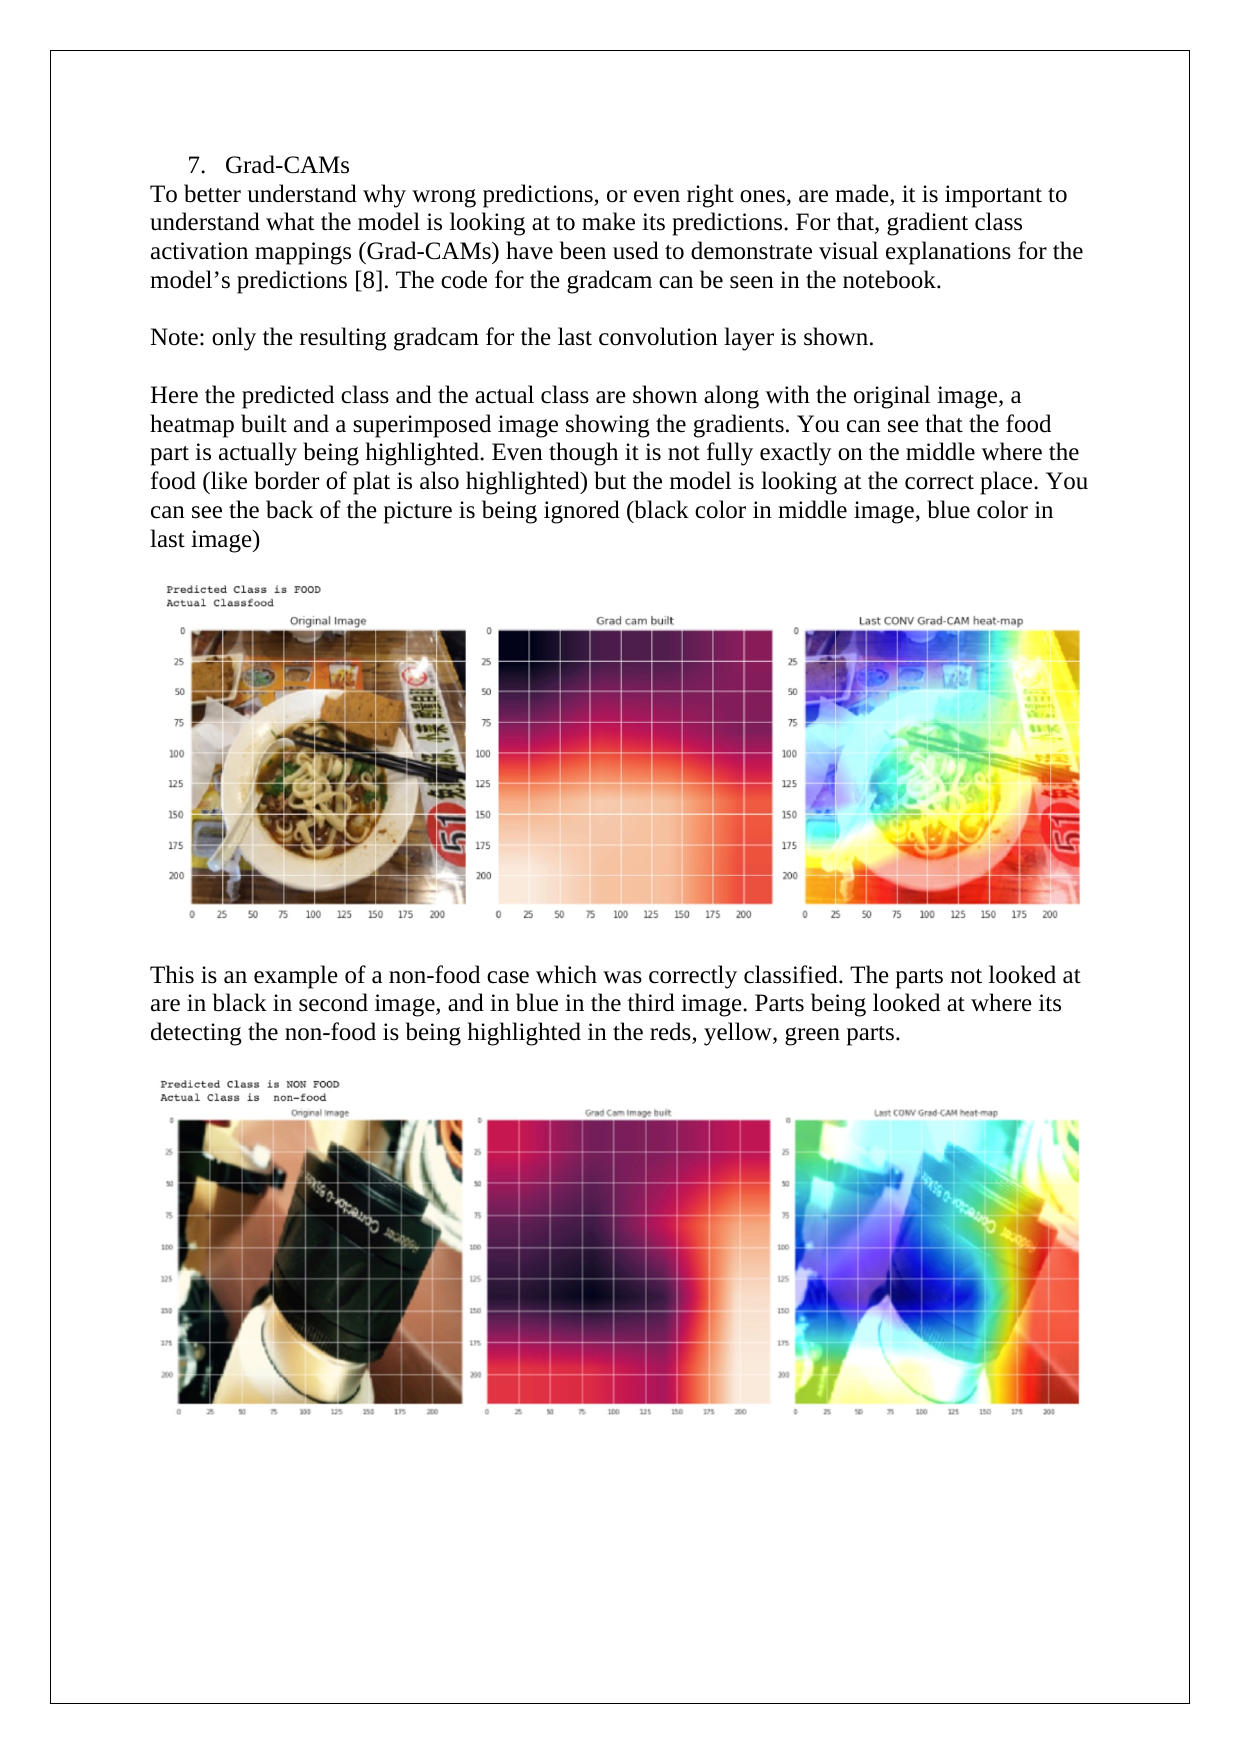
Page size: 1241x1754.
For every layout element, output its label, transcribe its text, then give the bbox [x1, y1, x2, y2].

picture [150, 1074, 1091, 1423]
text Note: only the resulting gradcam for the last convolution layer is shown. [150, 322, 1090, 351]
list Grad-CAMs [187, 150, 1090, 179]
text This is an example of a non-food case which was correctly classified. The parts not looked at are in black in second image, and in blue in the third image. Parts being looked at where its detecting the non-food is being highlighted in the reds, yellow, green parts. [150, 960, 1090, 1046]
text To better understand why wrong predictions, or even right ones, are made, it is important to understand what the model is looking at to make its predictions. For that, gradient class activation mappings (Grad-CAMs) have been used to demonstrate visual explanations for the model’s predictions [8]. The code for the gradcam can be seen in the notebook. [150, 179, 1090, 294]
text Here the predicted class and the actual class are shown along with the original image, a heatmap built and a superimposed image showing the gradients. You can see that the food part is actually being highlighted. Even though it is not fully exactly on the middle where the food (like border of plat is also highlighted) but the model is looking at the correct place. You can see the back of the picture is being ignored (black color in middle image, blue color in last image) [150, 380, 1090, 552]
picture [150, 581, 1091, 931]
